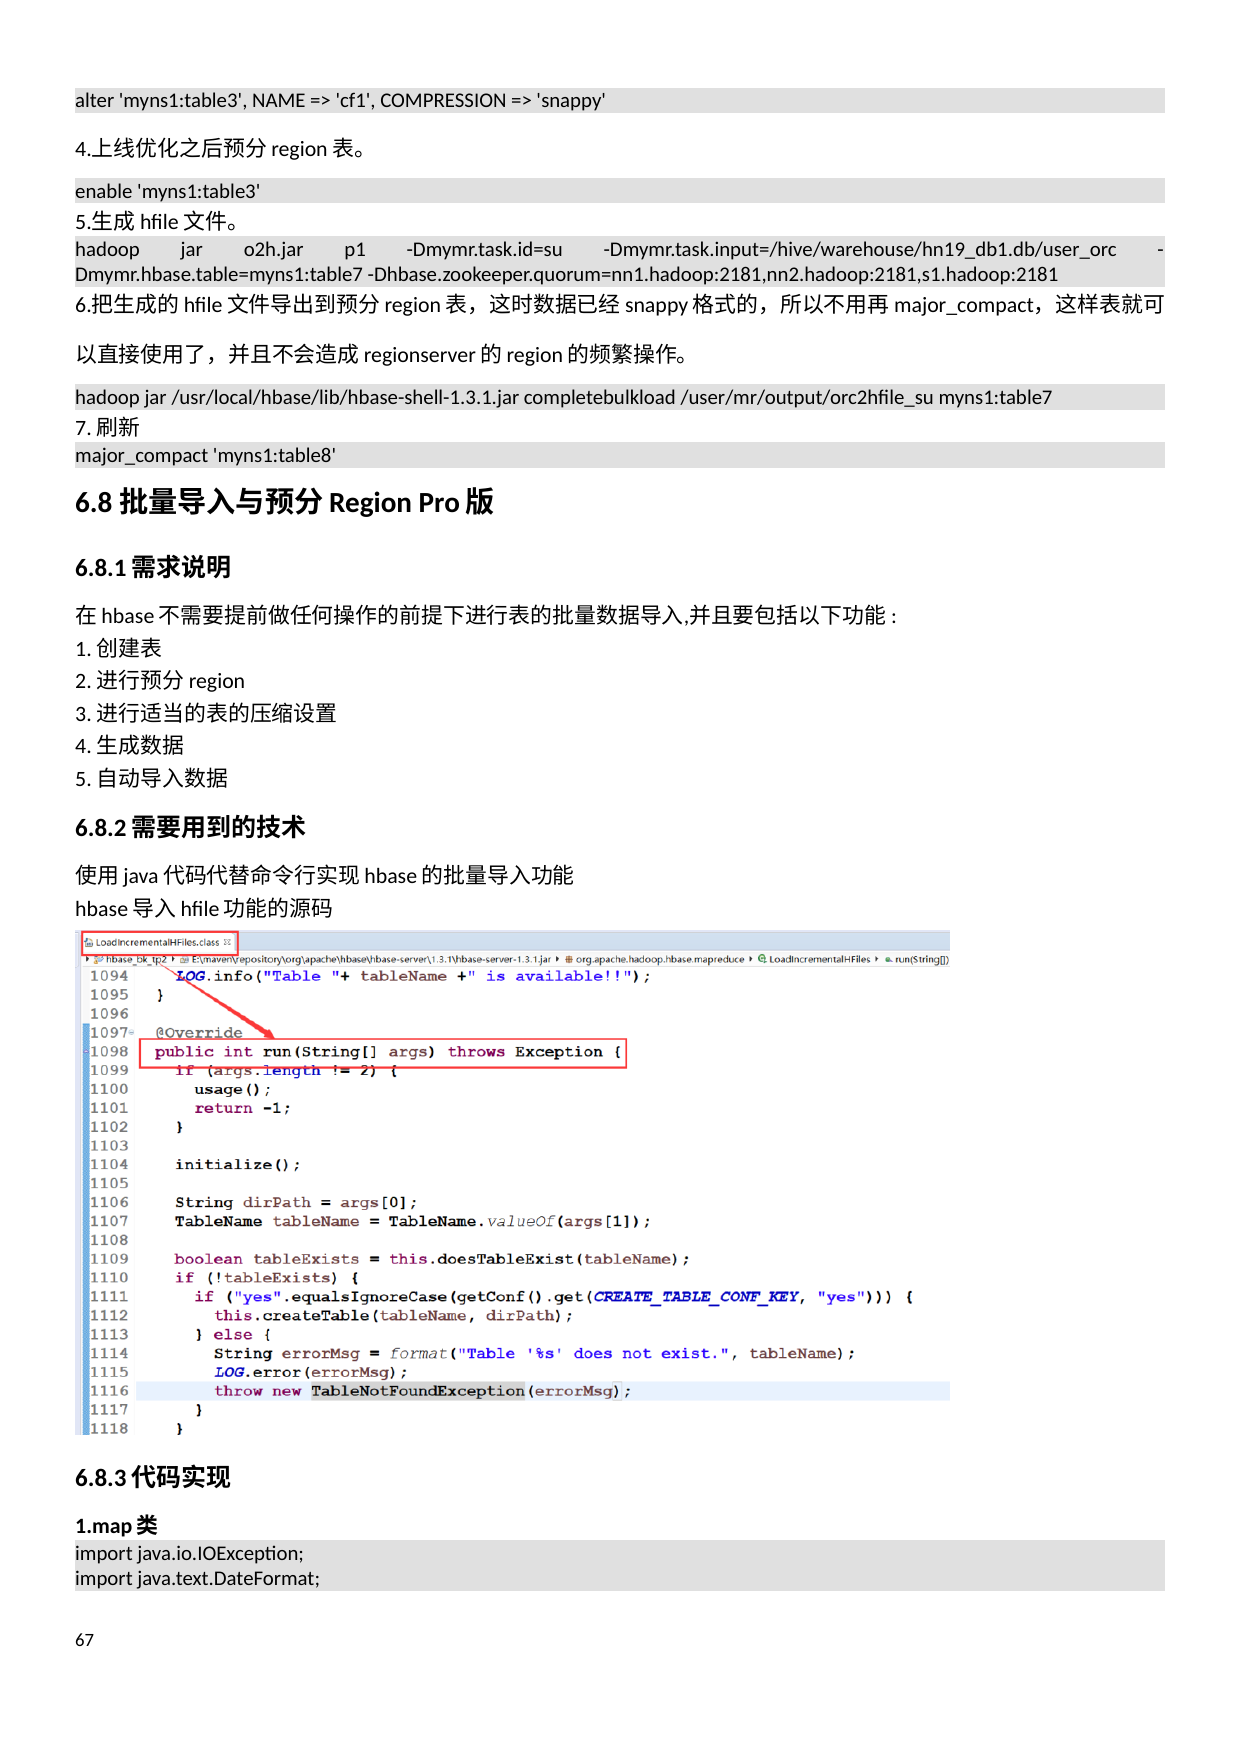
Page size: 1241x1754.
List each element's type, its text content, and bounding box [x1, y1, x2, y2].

text alter 'myns1:table3', NAME => 'cf1', COMPRESSION => 'snappy' [75, 88, 1165, 113]
subtitle 6.8.3代码实现 [75, 1443, 1165, 1508]
text import java.text.DateFormat; [75, 1566, 1165, 1591]
text hbase导入hfile功能的源码 [75, 890, 1165, 923]
text 7. 刷新 [75, 410, 1165, 442]
text import java.io.IOException; [75, 1540, 1165, 1566]
text 3. 进行适当的表的压缩设置 [75, 695, 1165, 728]
text major_compact 'myns1:table8' [75, 442, 1165, 468]
text 2. 进行预分region [75, 663, 1165, 695]
subtitle 6.8 批量导入与预分Region Pro版 [75, 468, 1165, 533]
text 5. 自动导入数据 [75, 760, 1165, 793]
text 6.把生成的hfile文件导出到预分region表，这时数据已经snappy格式的，所以不用再major_compact，这样表就可以直接使用了，并且不会造成regionserver的region的频繁操作。 [75, 287, 1165, 384]
text 使用java代码代替命令行实现hbase的批量导入功能 [75, 858, 1165, 890]
text 4. 生成数据 [75, 728, 1165, 760]
picture [75, 930, 966, 1435]
subtitle 6.8.1需求说明 [75, 533, 1165, 598]
text 在hbase不需要提前做任何操作的前提下进行表的批量数据导入,并且要包括以下功能 : [75, 598, 1165, 630]
text 4.上线优化之后预分region表。 [75, 113, 1165, 178]
subtitle 1.map类 [75, 1508, 1165, 1540]
text 5.生成hfile文件。 [75, 203, 1165, 236]
subtitle 6.8.2需要用到的技术 [75, 793, 1165, 858]
text hadoop jar o2h.jar p1 -Dmymr.task.id=su -Dmymr.task.input=/hive/warehouse/hn19_db1.db/user_orc -Dmymr.hbase.table=myns1:table7 -Dhbase.zookeeper.quorum=nn1.hadoop:2181,nn2.hadoop:2181,s1.hadoop:2181 [75, 236, 1165, 287]
text enable 'myns1:table3' [75, 178, 1165, 203]
text hadoop jar /usr/local/hbase/lib/hbase-shell-1.3.1.jar completebulkload /user/mr/output/orc2hfile_su myns1:table7 [75, 384, 1165, 410]
text 1. 创建表 [75, 630, 1165, 663]
